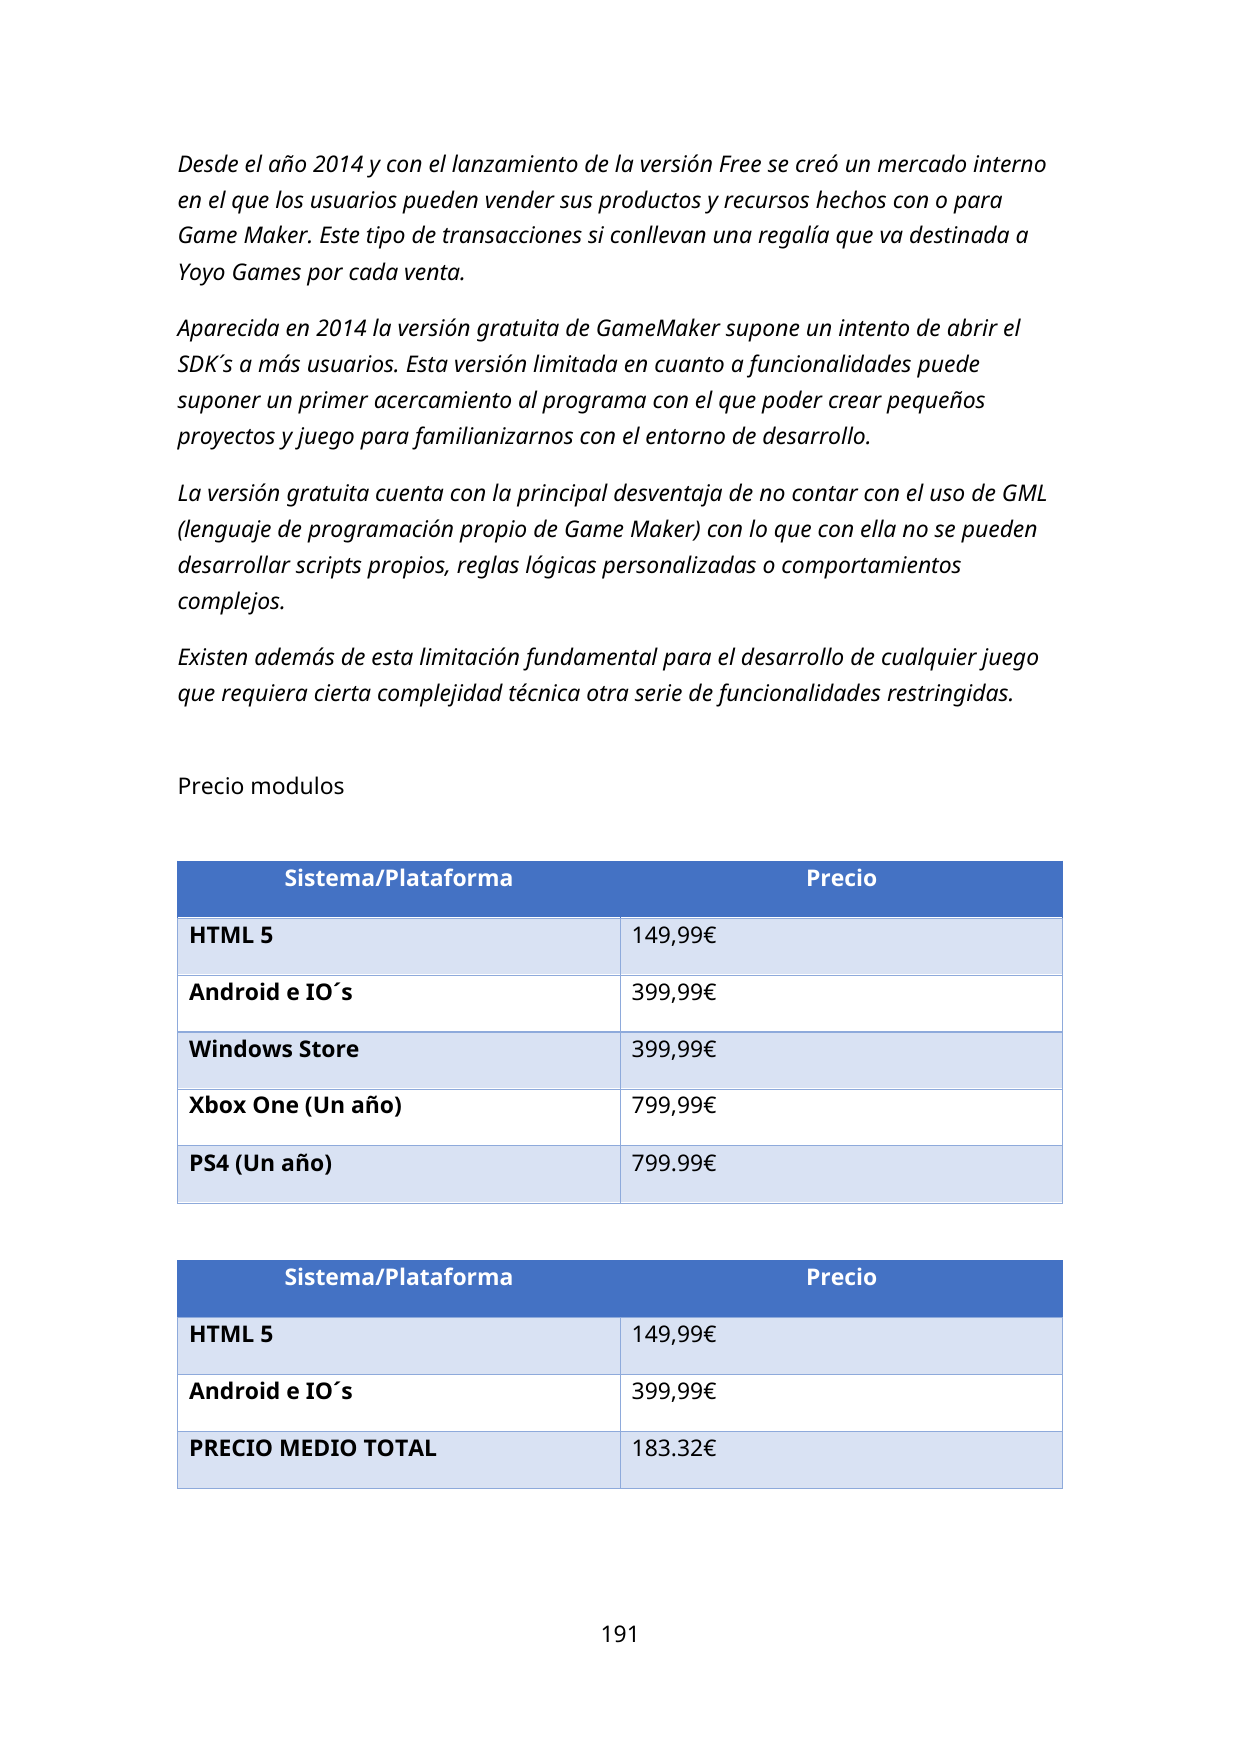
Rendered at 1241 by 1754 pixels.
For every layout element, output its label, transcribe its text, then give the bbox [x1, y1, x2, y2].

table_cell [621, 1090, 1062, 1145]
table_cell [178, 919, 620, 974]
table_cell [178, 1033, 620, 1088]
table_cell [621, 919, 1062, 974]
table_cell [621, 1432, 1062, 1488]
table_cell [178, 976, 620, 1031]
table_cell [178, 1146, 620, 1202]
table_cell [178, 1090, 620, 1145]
text La versión gratuita cuenta con la principal desventaja de no contar con el uso de GML (lenguaje de programación propio de Game Maker) con lo que con ella no se pueden desarrollar scripts propios, reglas lógicas personalizadas o comportamientos complejos. [177, 477, 1063, 616]
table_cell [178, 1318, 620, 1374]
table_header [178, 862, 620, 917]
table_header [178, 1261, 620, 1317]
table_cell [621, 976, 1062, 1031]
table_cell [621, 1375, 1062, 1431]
text Existen además de esta limitación fundamental para el desarrollo de cualquier juego que requiera cierta complejidad técnica otra serie de funcionalidades restringidas. [177, 641, 1063, 708]
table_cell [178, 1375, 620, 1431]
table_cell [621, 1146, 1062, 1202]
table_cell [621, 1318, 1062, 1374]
text Desde el año 2014 y con el lanzamiento de la versión Free se creó un mercado interno en el que los usuarios pueden vender sus productos y recursos hechos con o para Game Maker. Este tipo de transacciones si conllevan una regalía que va destinada a Yoyo Games por cada venta. [177, 148, 1063, 287]
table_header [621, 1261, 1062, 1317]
text Aparecida en 2014 la versión gratuita de GameMaker supone un intento de abrir el SDK´s a más usuarios. Esta versión limitada en cuanto a funcionalidades puede suponer un primer acercamiento al programa con el que poder crear pequeños proyectos y juego para familianizarnos con el entorno de desarrollo. [177, 312, 1063, 451]
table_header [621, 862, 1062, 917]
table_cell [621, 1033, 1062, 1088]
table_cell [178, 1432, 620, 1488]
text Precio modulos [177, 770, 1063, 801]
